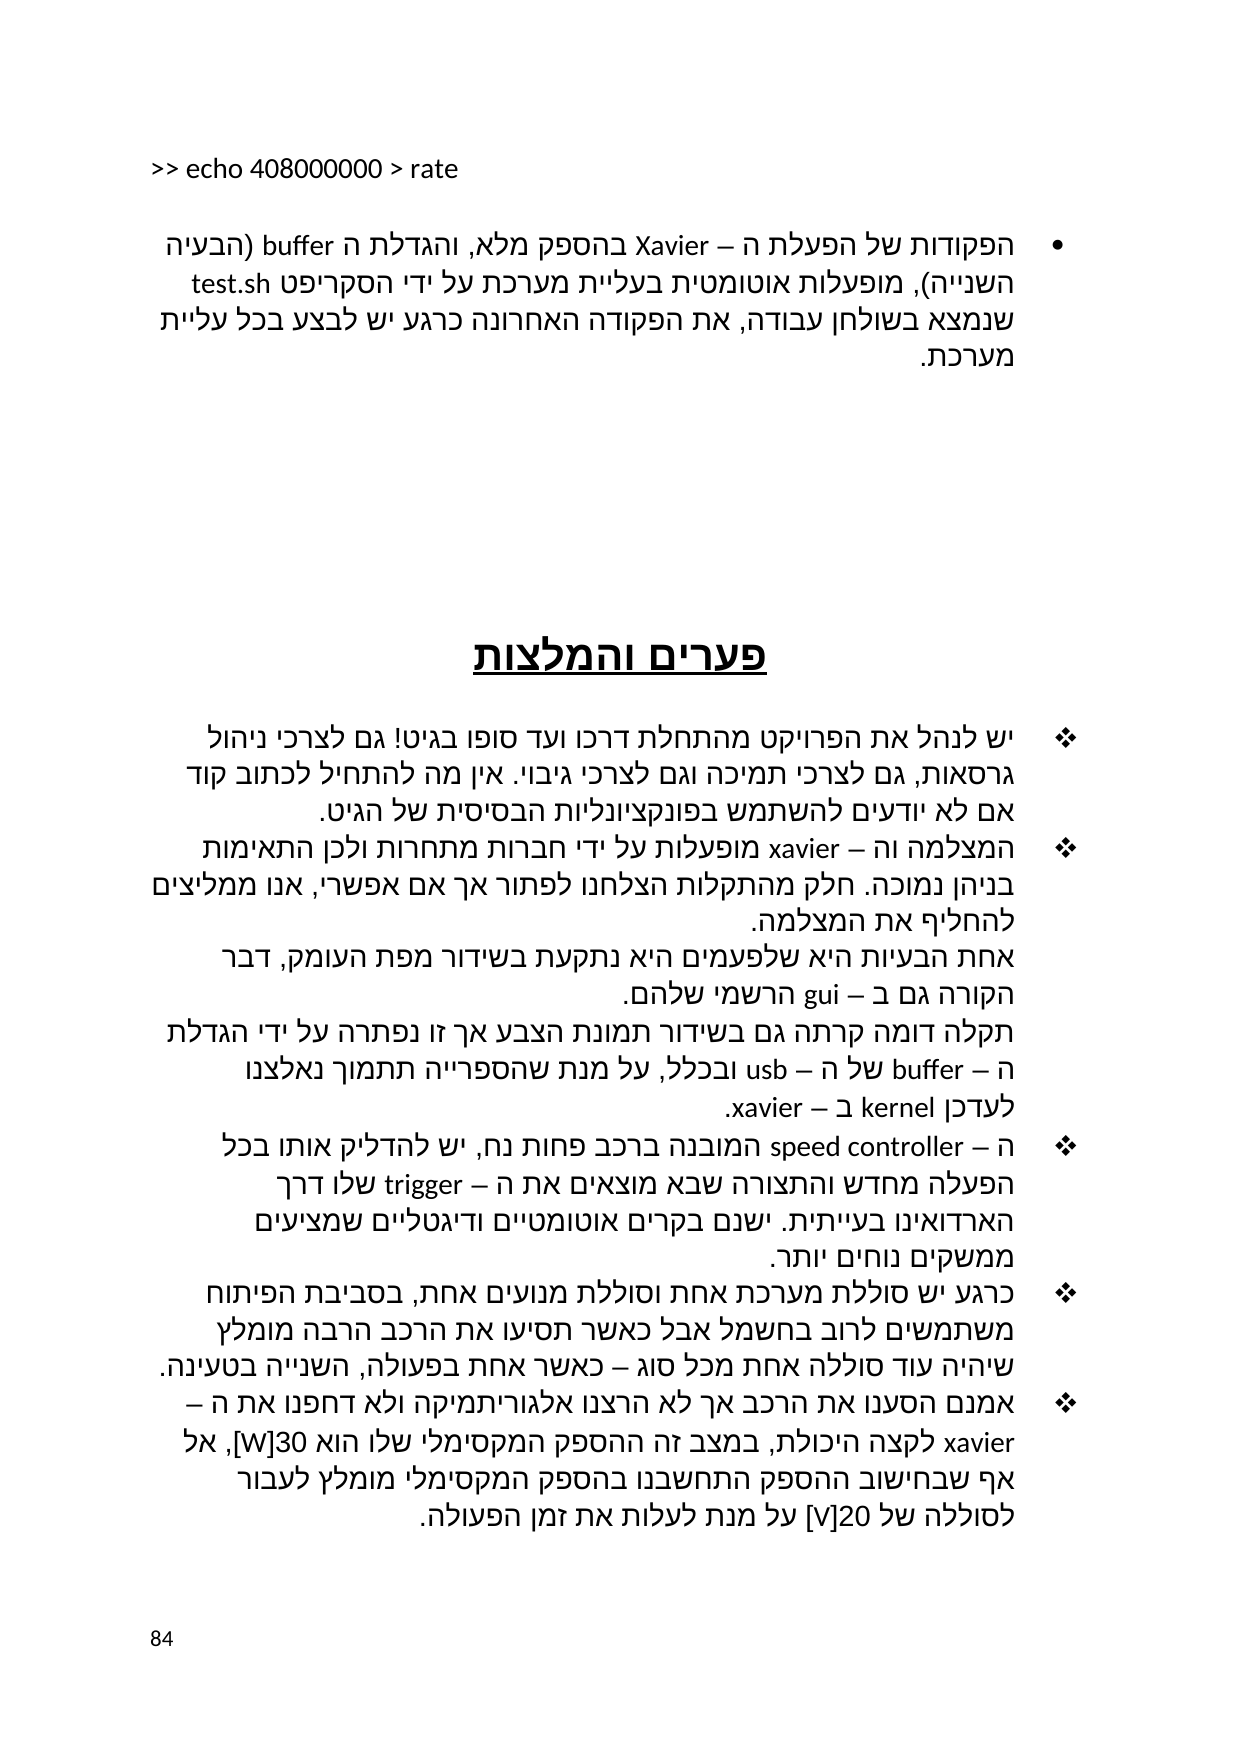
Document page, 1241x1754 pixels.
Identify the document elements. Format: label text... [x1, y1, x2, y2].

list המצלמה וה – xavier מופעלות על ידי חברות מתחרות ולכן התאימות בניהן נמוכה. חלק מהתקלות הצלחנו לפתור אך אם אפשרי, אנו ממליצים להחליף את המצלמה. [150, 830, 1053, 938]
list לעדכן kernel ב – xavier. [150, 1089, 1015, 1125]
list הפקודות של הפעלת ה – Xavier בהספק מלא, והגדלת ה buffer (הבעיה השנייה), מופעלות אוטומטית בעליית מערכת על ידי הסקריפט test.sh שנמצא בשולחן עבודה, את הפקודה האחרונה כרגע יש לבצע בכל עליית מערכת. [150, 227, 1053, 373]
text >> echo 408000000 > rate [150, 150, 1090, 186]
list יש לנהל את הפרויקט מהתחלת דרכו ועד סופו בגיט! גם לצרכי ניהול גרסאות, גם לצרכי תמיכה וגם לצרכי גיבוי. אין מה להתחיל לכתוב קוד אם לא יודעים להשתמש בפונקציונליות הבסיסית של הגיט. [150, 721, 1053, 827]
list אחת הבעיות היא שלפעמים היא נתקעת בשידור מפת העומק, דבר הקורה גם ב – gui הרשמי שלהם. [150, 940, 1015, 1012]
list אמנם הסענו את הרכב אך לא הרצנו אלגוריתמיקה ולא דחפנו את ה – xavier לקצה היכולת, במצב זה ההספק המקסימלי שלו הוא 30[W], אל אף שבחישוב ההספק התחשבנו בהספק המקסימלי מומלץ לעבור לסוללה של 20[V] על מנת לעלות את זמן הפעולה. [150, 1385, 1053, 1534]
list כרגע יש סוללת מערכת אחת וסוללת מנועים אחת, בסביבת הפיתוח משתמשים לרוב בחשמל אבל כאשר תסיעו את הרכב הרבה מומלץ שיהיה עוד סוללה אחת מכל סוג – כאשר אחת בפעולה, השנייה בטעינה. [150, 1277, 1053, 1383]
list ה – speed controller המובנה ברכב פחות נח, יש להדליק אותו בכל הפעלה מחדש והתצורה שבא מוצאים את ה – trigger שלו דרך הארדואינו בעייתית. ישנם בקרים אוטומטיים ודיגטליים שמציעים ממשקים נוחים יותר. [150, 1128, 1053, 1274]
list ה – buffer של ה – usb ובכלל, על מנת שהספרייה תתמוך נאלצנו [150, 1051, 1015, 1087]
text פערים והמלצות [150, 631, 1090, 679]
list תקלה דומה קרתה גם בשידור תמונת הצבע אך זו נפתרה על ידי הגדלת [150, 1015, 1015, 1048]
